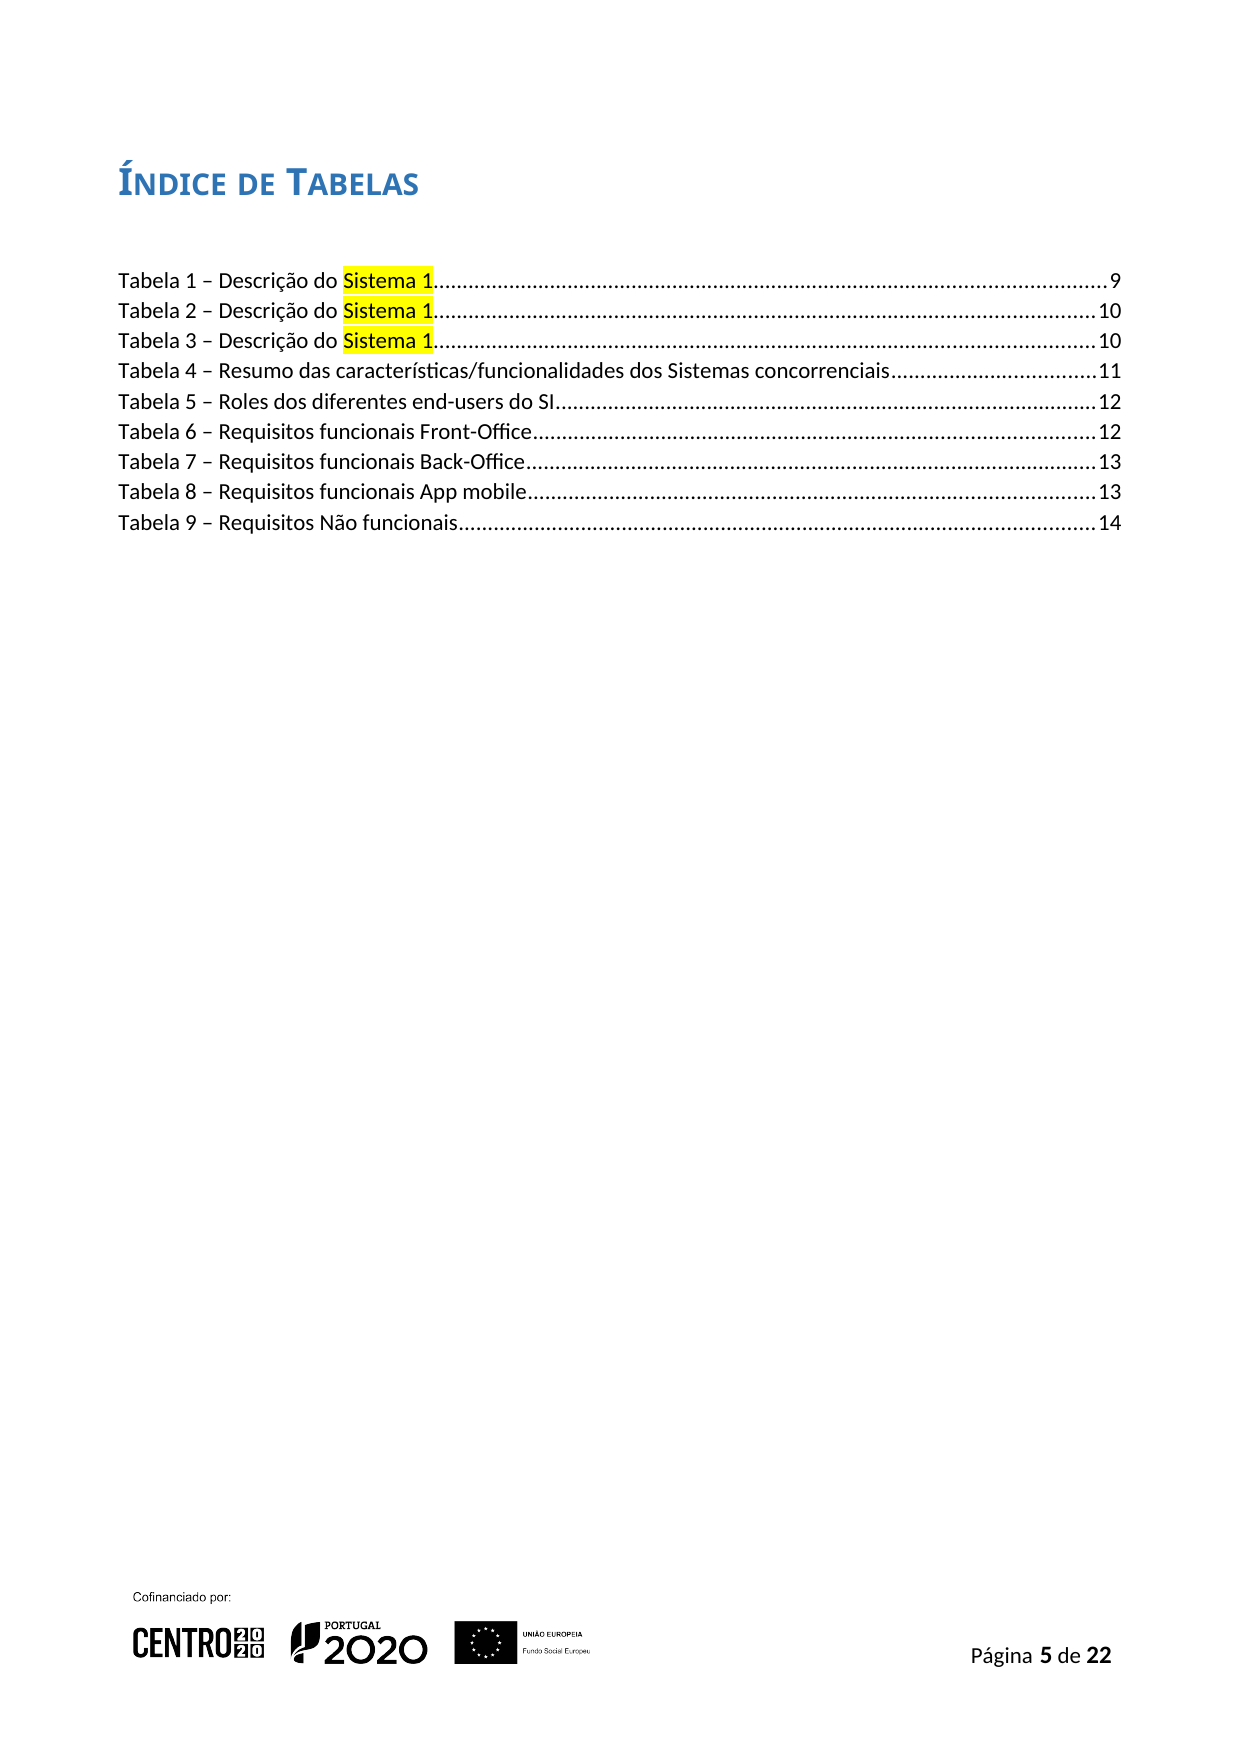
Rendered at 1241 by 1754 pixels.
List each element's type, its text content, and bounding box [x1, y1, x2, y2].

subtitle Índice de Tabelas [118, 156, 1122, 207]
text Tabela 2 – Descrição do Sistema 1 10 [118, 296, 343, 324]
text Tabela 3 – Descrição do Sistema 1 10 [433, 326, 1122, 354]
text Tabela 1 – Descrição do Sistema 1 9 [433, 266, 1122, 294]
text Tabela 3 – Descrição do Sistema 1 10 [118, 326, 343, 354]
text Tabela 1 – Descrição do Sistema 1 9 [118, 266, 343, 294]
text Tabela 7 – Requisitos funcionais Back-Office 13 [118, 447, 1122, 475]
text Tabela 9 – Requisitos Não funcionais 14 [118, 508, 1122, 536]
picture [133, 1592, 590, 1664]
text Tabela 5 – Roles dos diferentes end-users do SI 12 [118, 387, 1122, 415]
text Tabela 8 – Requisitos funcionais App mobile 13 [118, 477, 1122, 505]
text Tabela 2 – Descrição do Sistema 1 10 [433, 296, 1122, 324]
text Tabela 6 – Requisitos funcionais Front-Office 12 [118, 417, 1122, 445]
text Tabela 4 – Resumo das características/funcionalidades dos Sistemas concorrenciais 11 [118, 357, 1122, 384]
